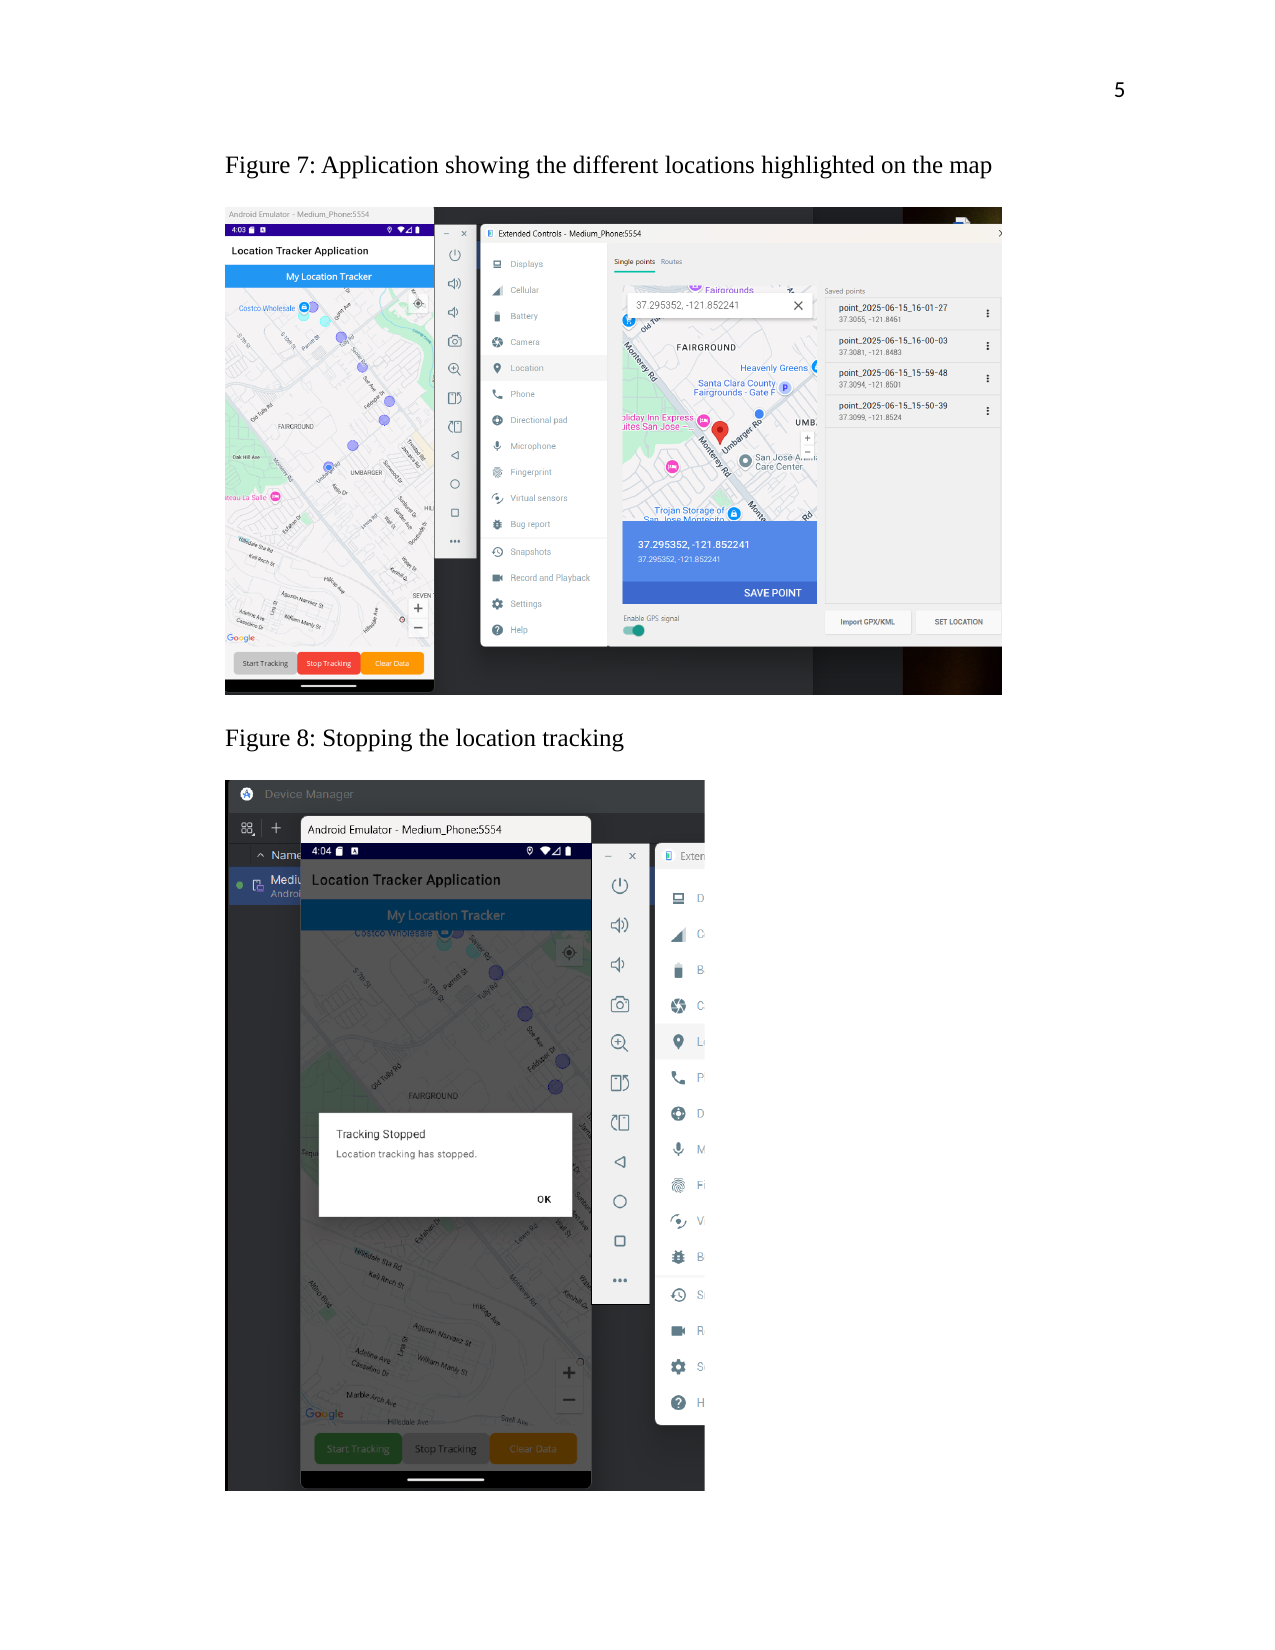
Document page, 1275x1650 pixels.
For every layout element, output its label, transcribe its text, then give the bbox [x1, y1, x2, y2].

picture [225, 780, 705, 1491]
text Figure 8: Stopping the location tracking [150, 723, 1125, 752]
text Figure 7: Application showing the different locations highlighted on the map [150, 150, 1125, 179]
picture [225, 207, 1002, 695]
